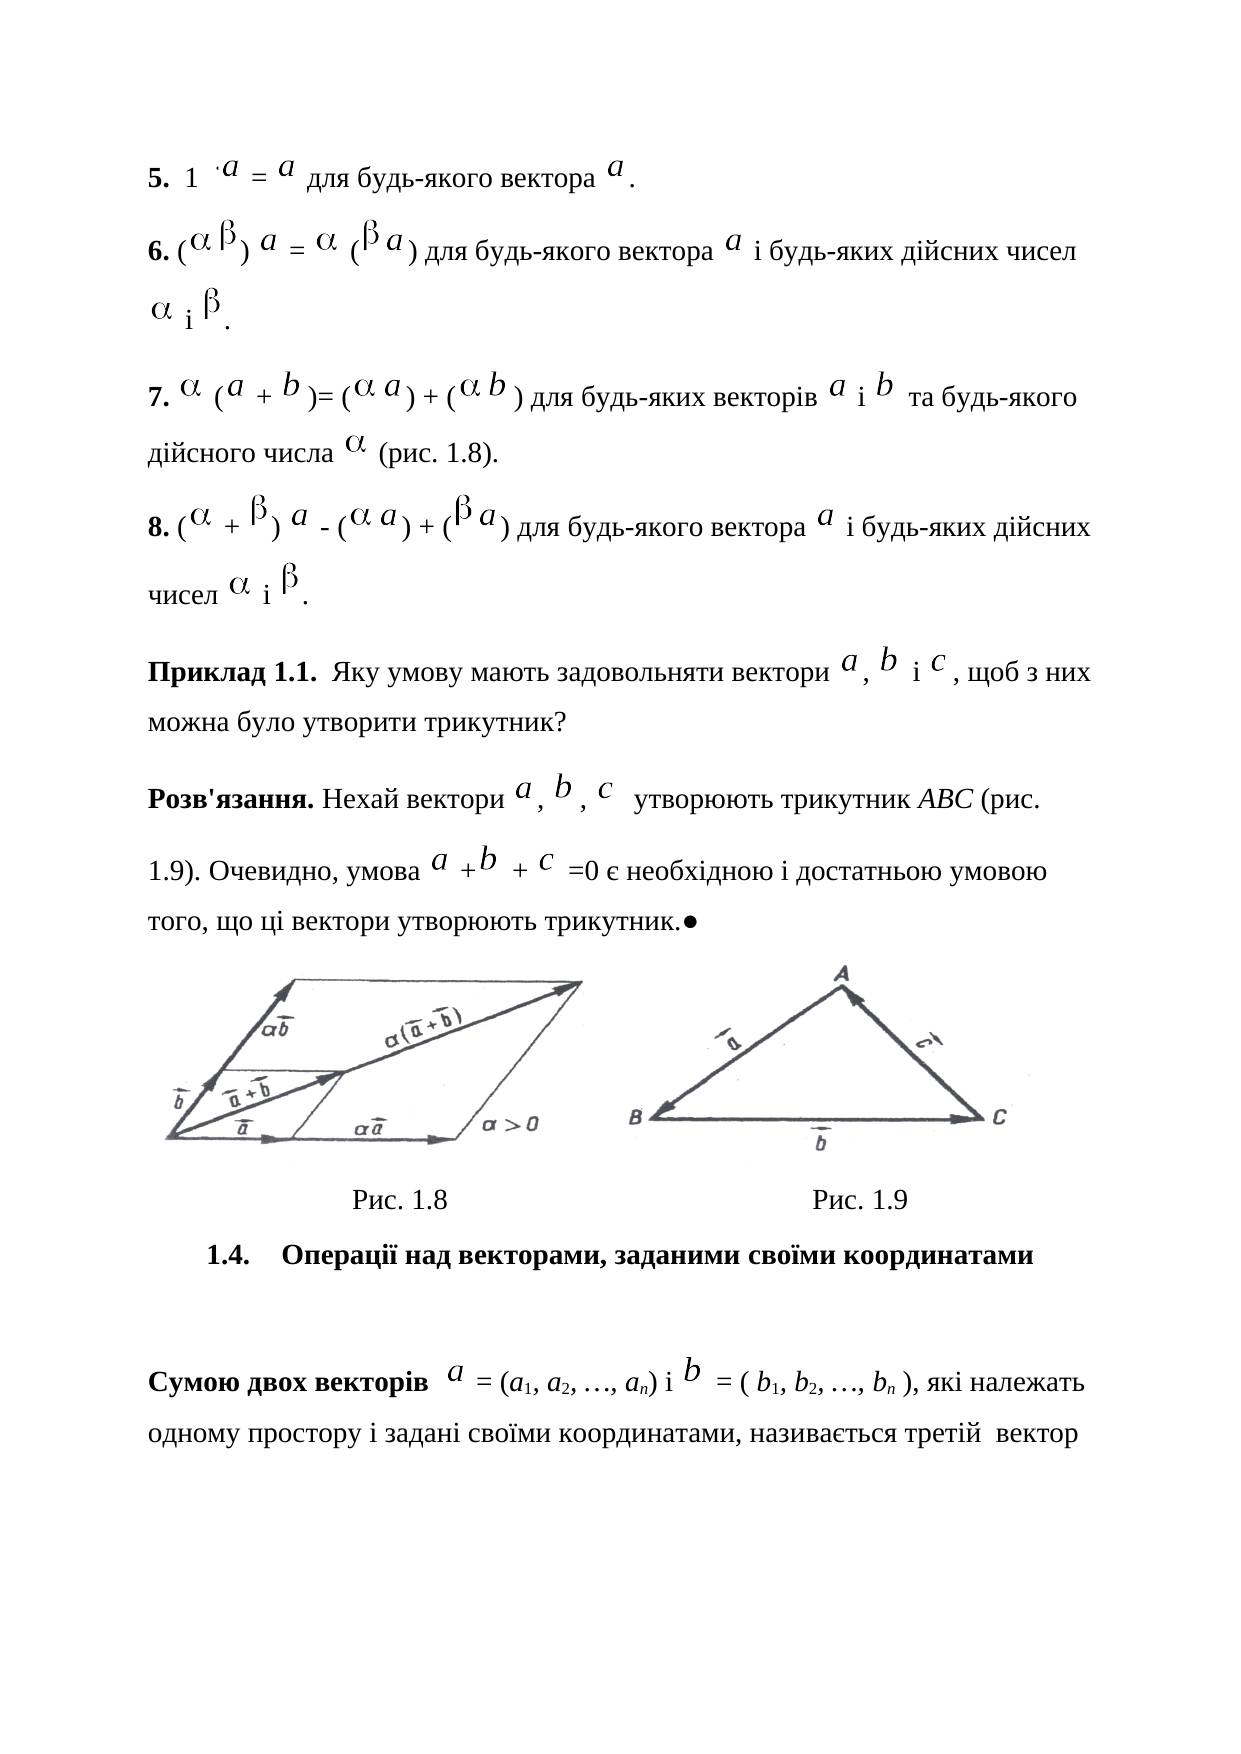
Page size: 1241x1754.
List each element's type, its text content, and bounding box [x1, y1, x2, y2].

text 5. 1 = для будь-якого вектора . [148, 148, 1092, 193]
text 8. ( + ) - () + () для будь-якого вектора і будь-яких дійсних чисел і . [148, 490, 1092, 611]
text 7. ( + )= () + () для будь-яких векторів і та будь-якого дійсного числа (рис. 1.8). [148, 357, 1092, 468]
text 6. () = () для будь-якого вектора і будь-яких дійсних чисел і . [148, 215, 1092, 336]
text Рис. 1.8 Рис. 1.9 [148, 1182, 1092, 1216]
text Розв'язання. Нехай вектори , , утворюють трикутник ABC (рис. 1.9). Очевидно, умова + + =0 є необхідною і достатньою умовою того, що ці вектори утворюють трикутник.● [148, 760, 1092, 937]
text Приклад 1.1. Яку умову мають задовольняти вектори , і , щоб з них можна було утворити трикутник? [148, 633, 1092, 738]
list Операції над векторами, заданими своїми координатами [148, 1237, 1092, 1271]
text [148, 1343, 1092, 1448]
